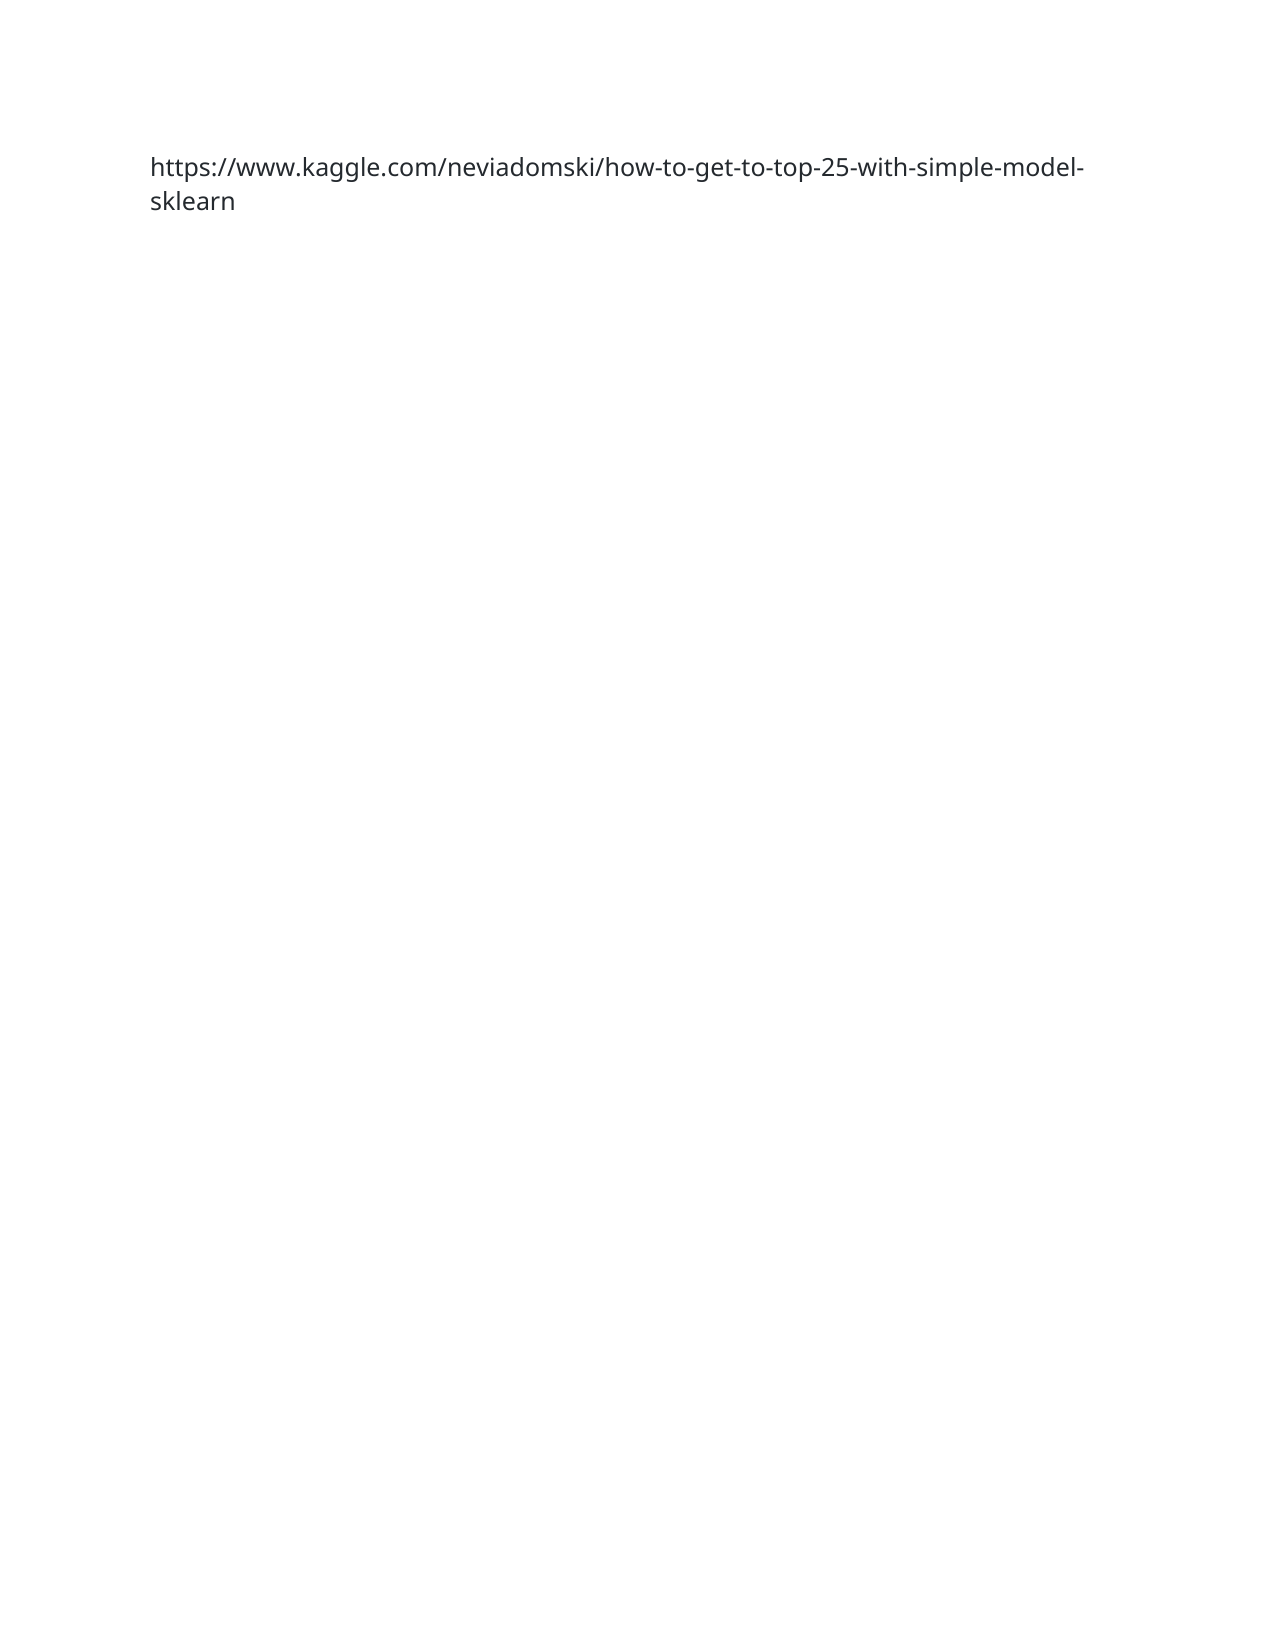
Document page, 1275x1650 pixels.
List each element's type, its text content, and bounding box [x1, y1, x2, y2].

text https://www.kaggle.com/neviadomski/how-to-get-to-top-25-with-simple-model-sklearn [150, 150, 1125, 218]
